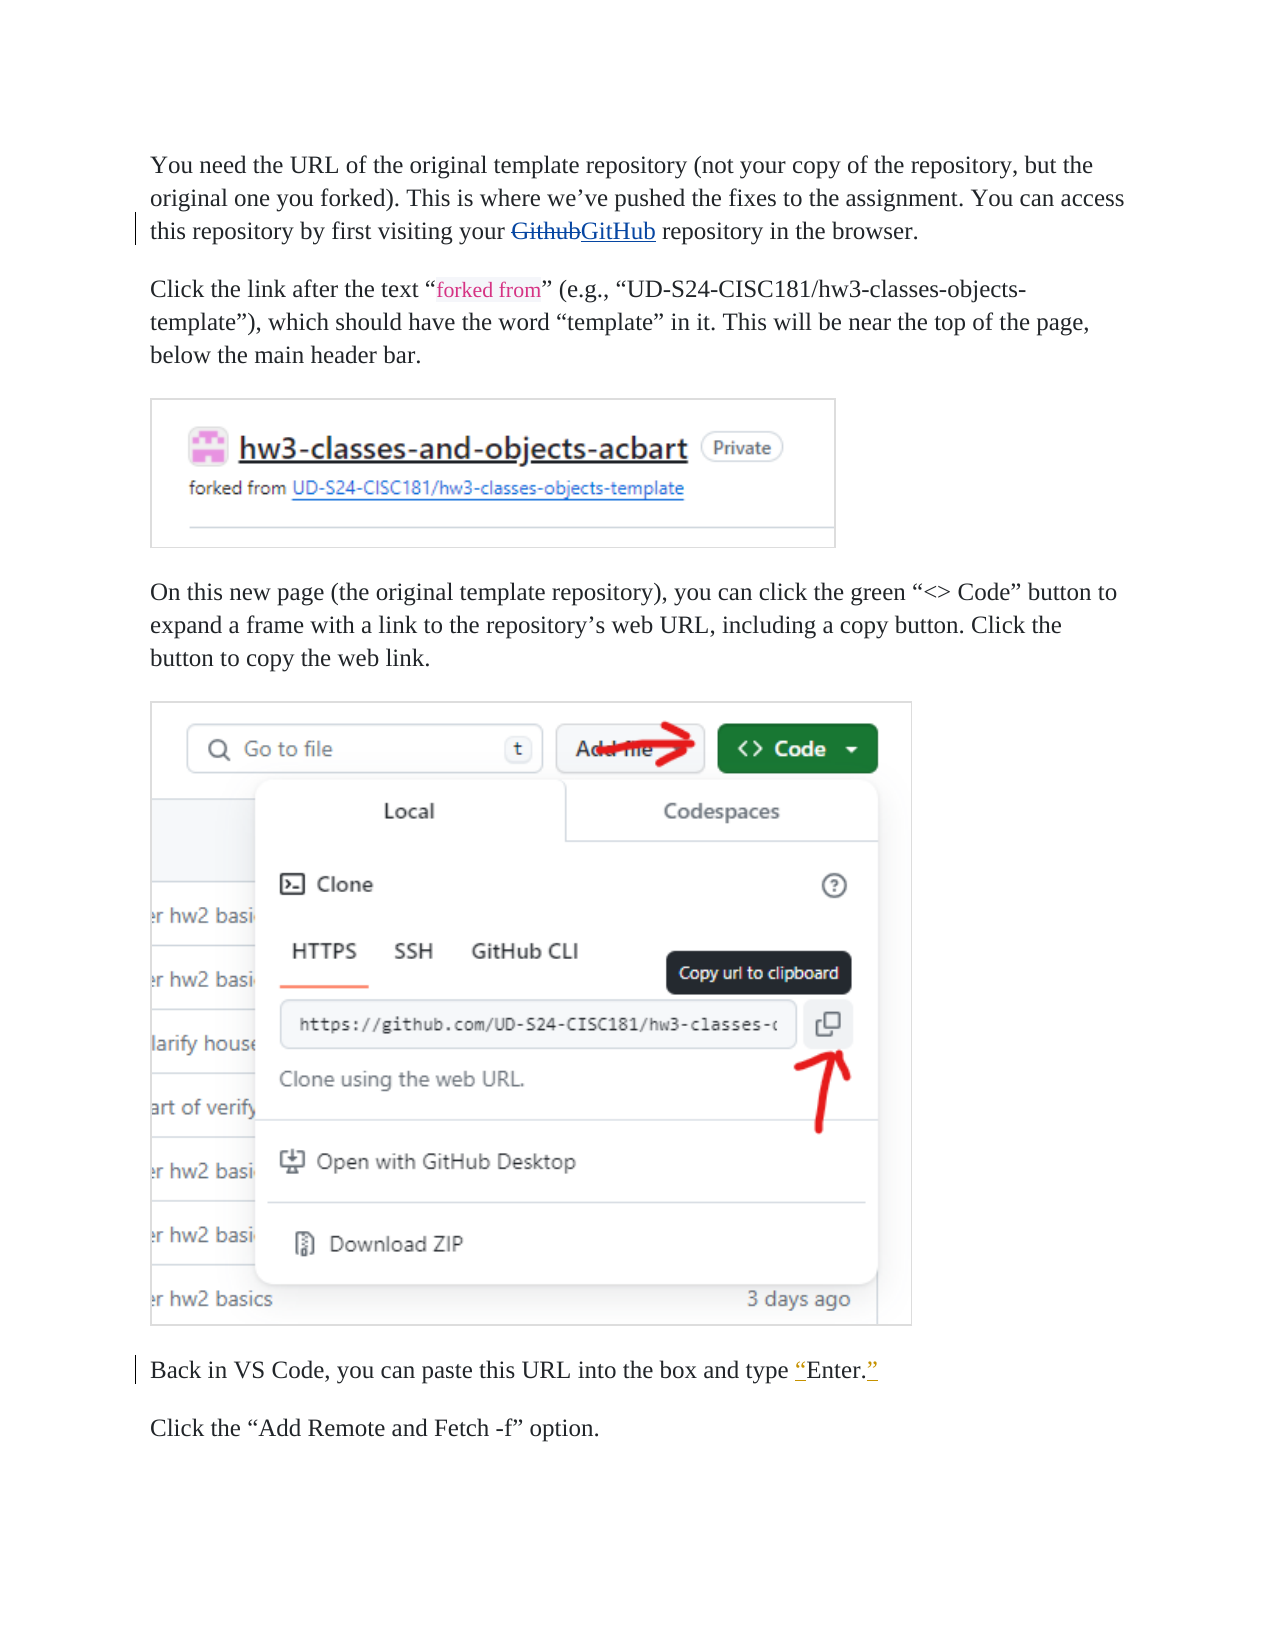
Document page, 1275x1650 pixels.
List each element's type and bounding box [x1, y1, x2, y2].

picture [152, 703, 911, 1324]
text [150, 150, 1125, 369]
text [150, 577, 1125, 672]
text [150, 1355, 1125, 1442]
picture [152, 400, 834, 547]
